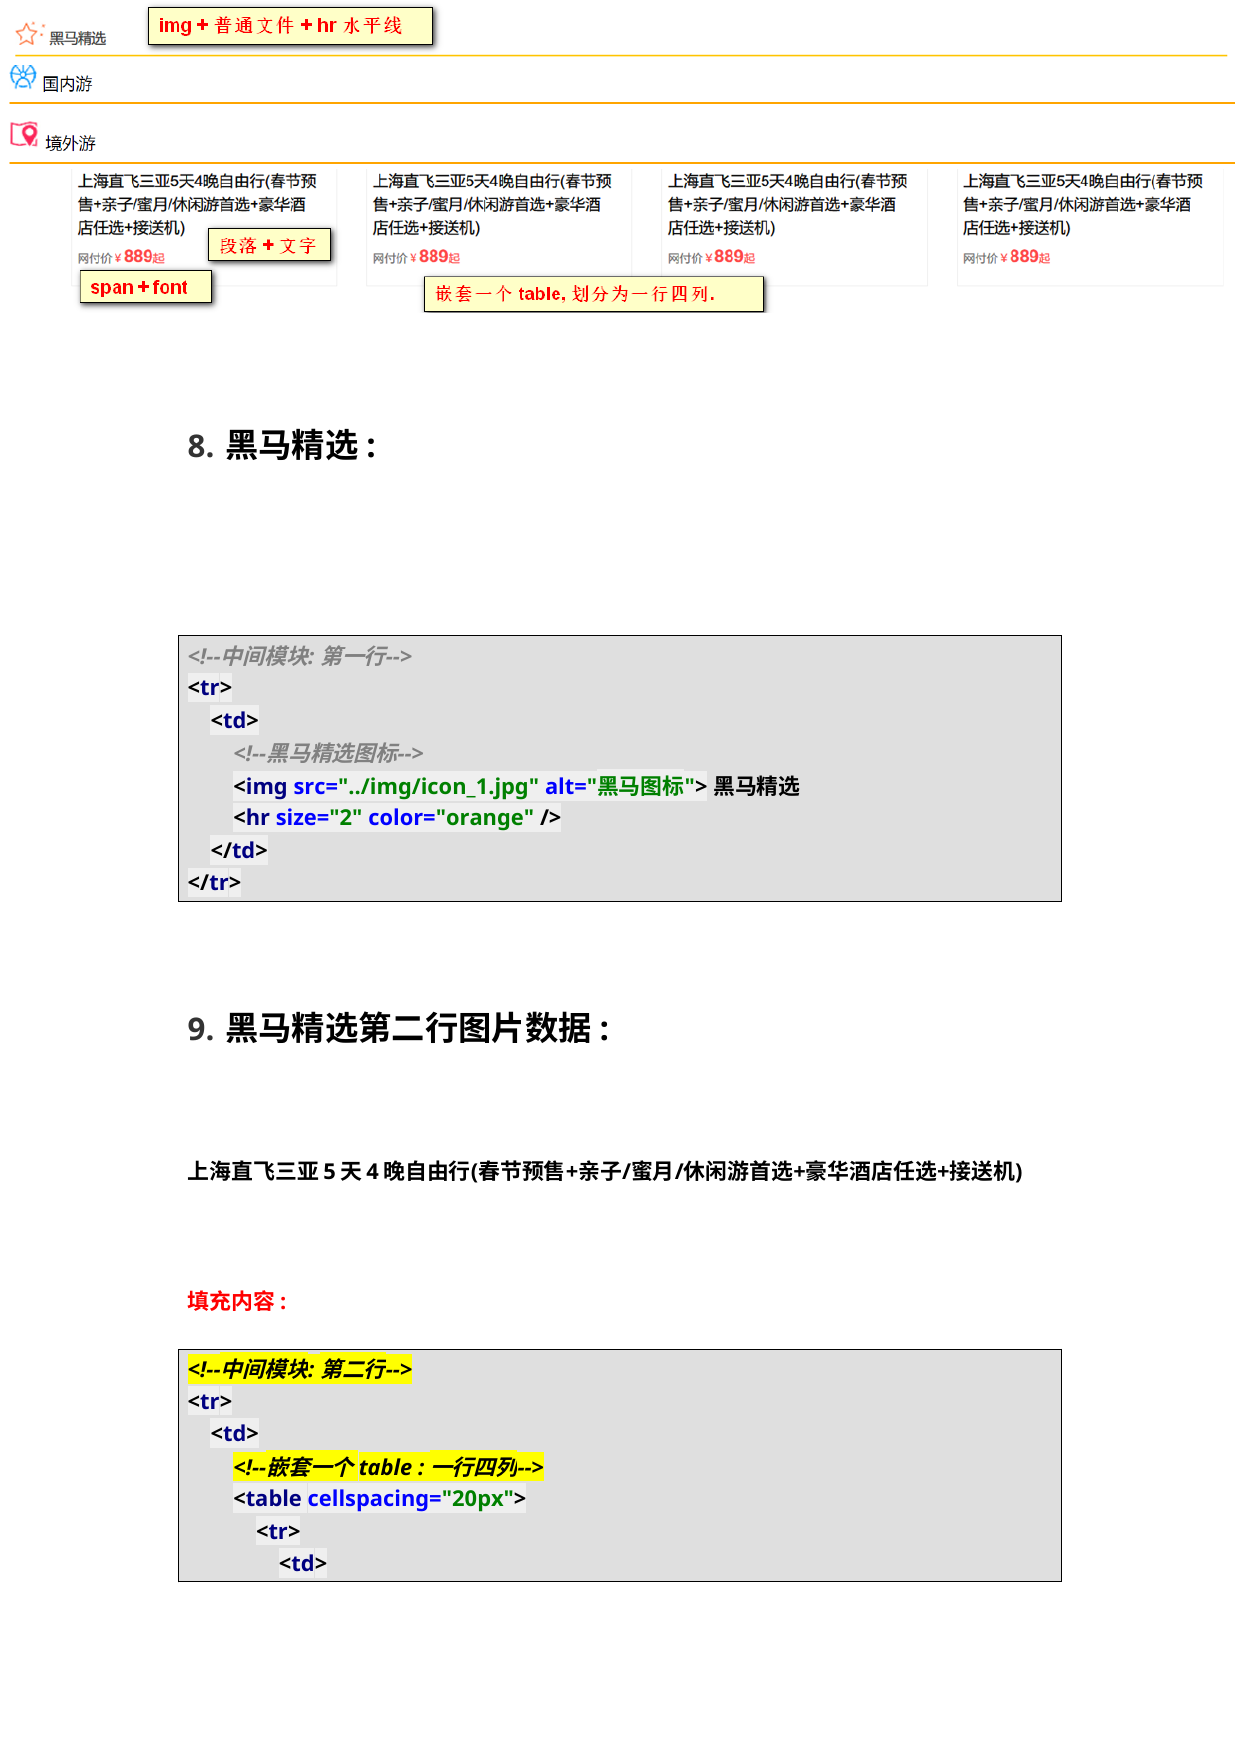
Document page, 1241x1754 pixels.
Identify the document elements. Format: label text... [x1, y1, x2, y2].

subtitle 黑马精选第二行图片数据 : [187, 994, 1053, 1059]
picture [0, 0, 1241, 313]
subtitle 黑马精选 : [187, 313, 1053, 476]
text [179, 1350, 1061, 1581]
text <!--中间模块: 第一行--> <tr> <td> <!--黑马精选图标--> <img src="../img/icon_1.jpg" alt="黑马图标"> 黑马精选 <hr size="2" color="orange" /> </td> </tr> [179, 636, 1061, 901]
text 上海直飞三亚5天4晚自由行(春节预售+亲子/蜜月/休闲游首选+豪华酒店任选+接送机) [187, 1154, 1053, 1186]
text 填充内容 : [187, 1284, 1053, 1316]
